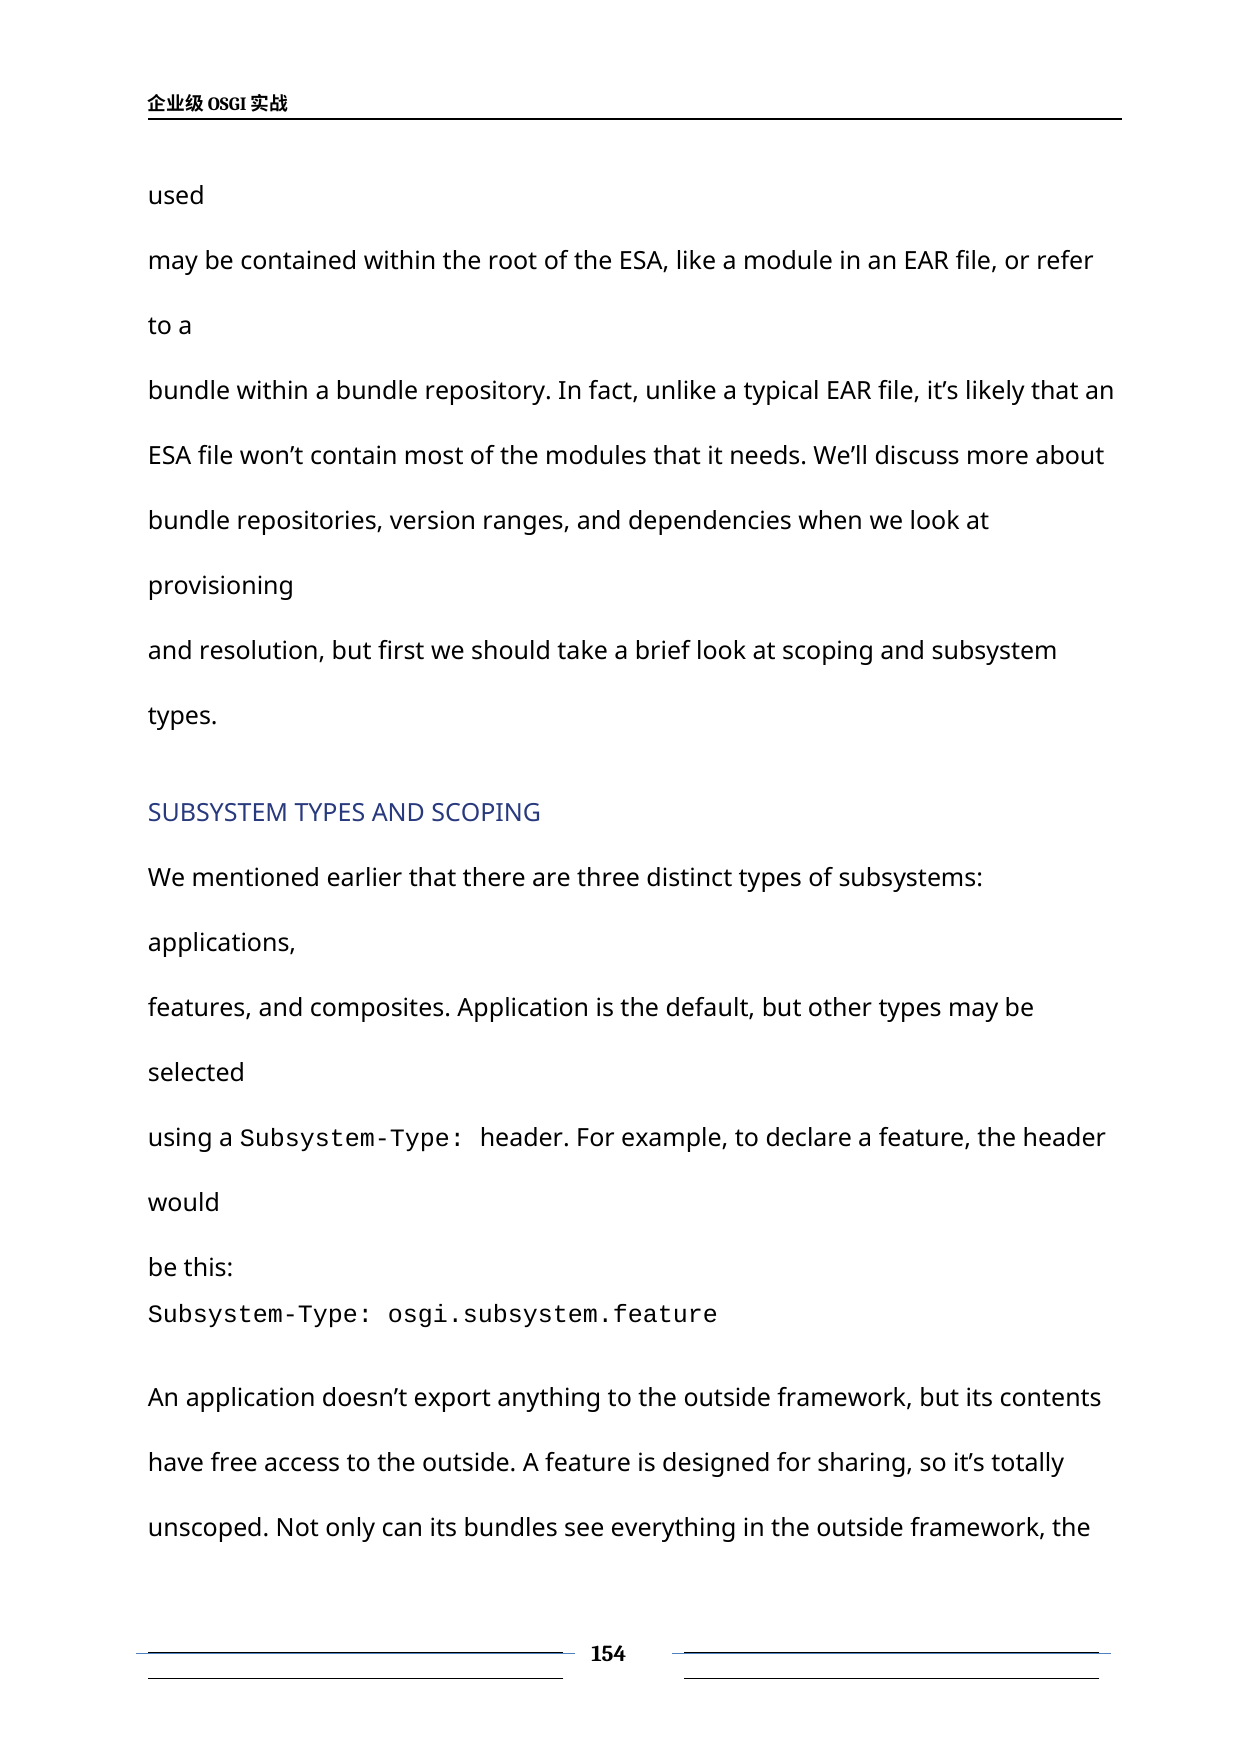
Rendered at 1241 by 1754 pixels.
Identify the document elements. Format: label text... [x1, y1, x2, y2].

text using a Subsystem-Type: header. For example, to declare a feature, the header would [148, 1104, 1122, 1234]
text and resolution, but first we should take a brief look at scoping and subsystem types. [148, 617, 1122, 747]
text An application doesn’t export anything to the outside framework, but its contents [148, 1364, 1122, 1429]
text be this: [148, 1234, 1122, 1299]
text ESA file won’t contain most of the modules that it needs. We’ll discuss more about [148, 422, 1122, 487]
text SUBSYSTEM TYPES AND SCOPING [148, 779, 1122, 844]
text bundle within a bundle repository. In fact, unlike a typical EAR file, it’s likely that an [148, 357, 1122, 422]
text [148, 162, 1122, 227]
text features, and composites. Application is the default, but other types may be selected [148, 974, 1122, 1104]
text Subsystem-Type: osgi.subsystem.feature [148, 1299, 1122, 1332]
text may be contained within the root of the ESA, like a module in an EAR file, or refer to a [148, 227, 1122, 357]
text have free access to the outside. A feature is designed for sharing, so it’s totally [148, 1429, 1122, 1494]
text bundle repositories, version ranges, and dependencies when we look at provisioning [148, 487, 1122, 617]
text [148, 1494, 1122, 1559]
text We mentioned earlier that there are three distinct types of subsystems: applications, [148, 844, 1122, 974]
